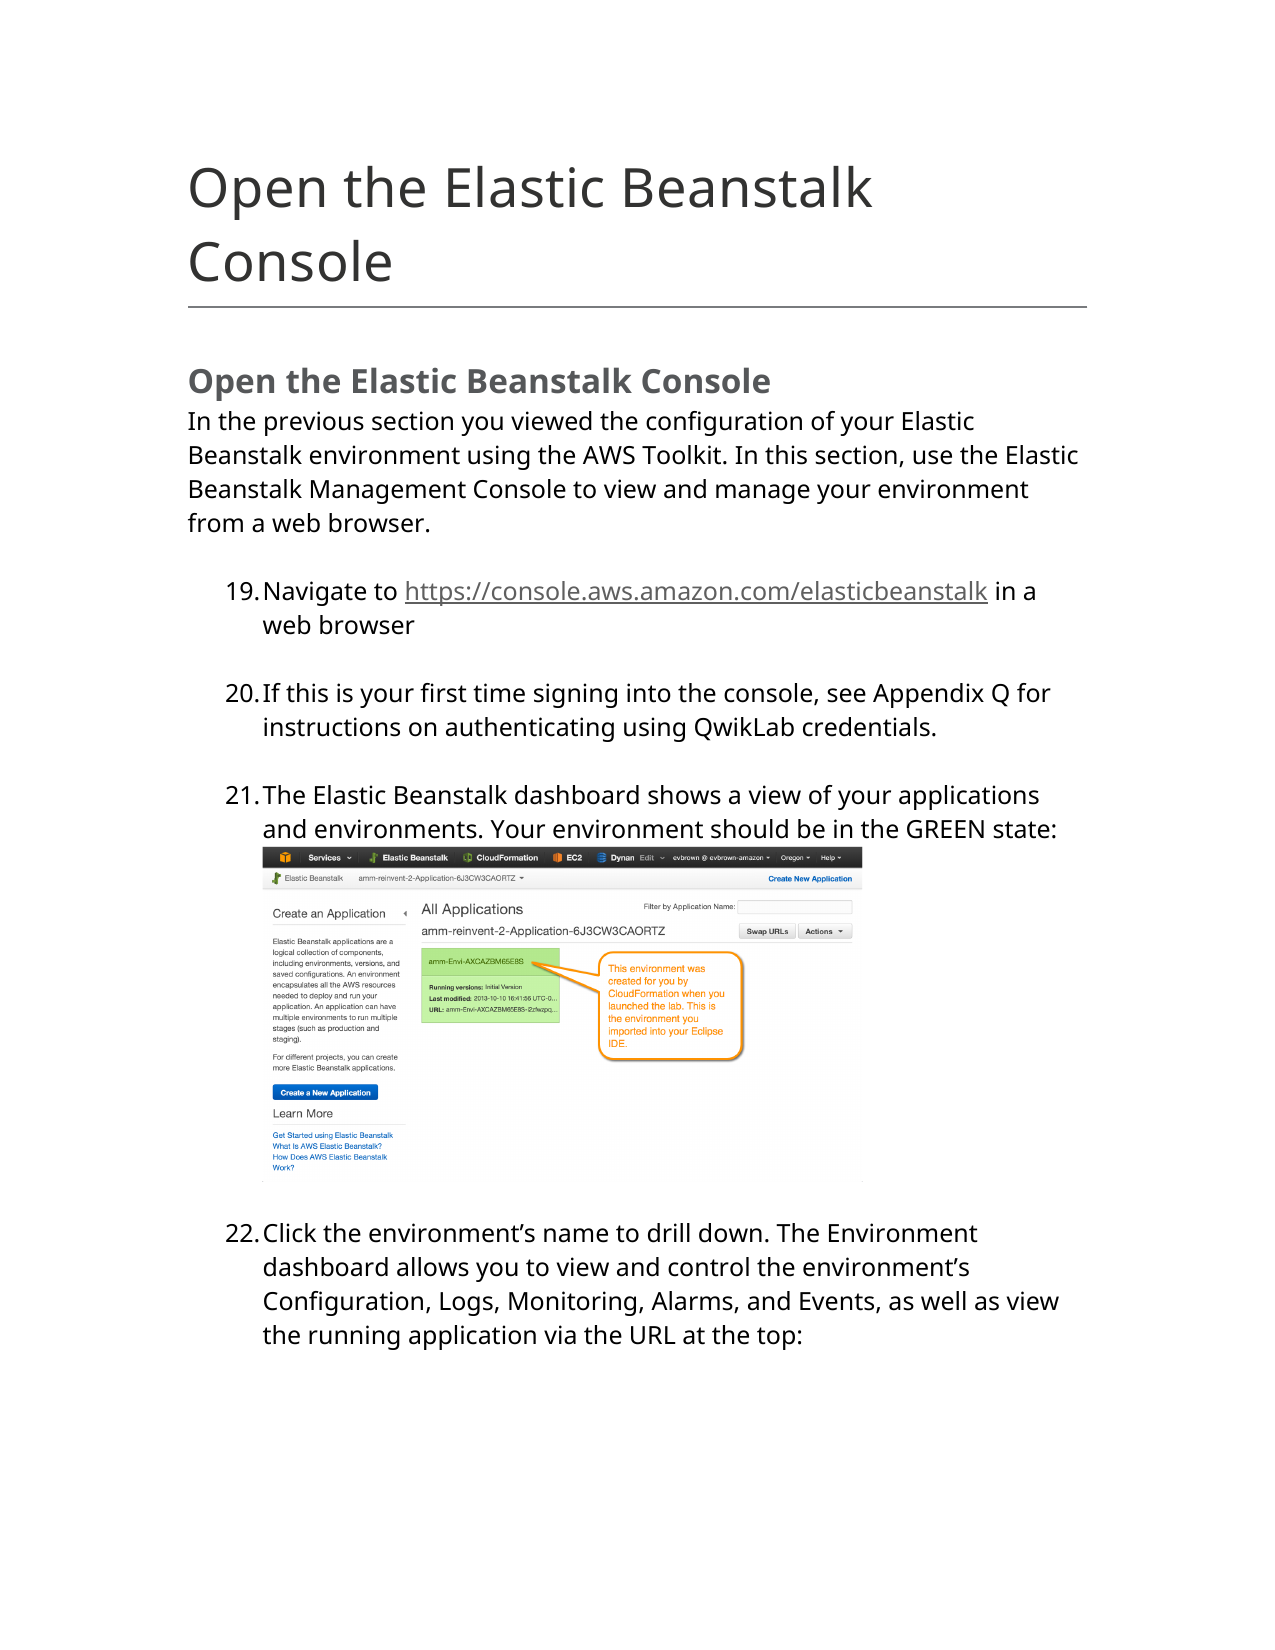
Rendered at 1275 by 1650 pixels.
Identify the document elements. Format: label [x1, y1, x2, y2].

picture [262, 846, 863, 1182]
